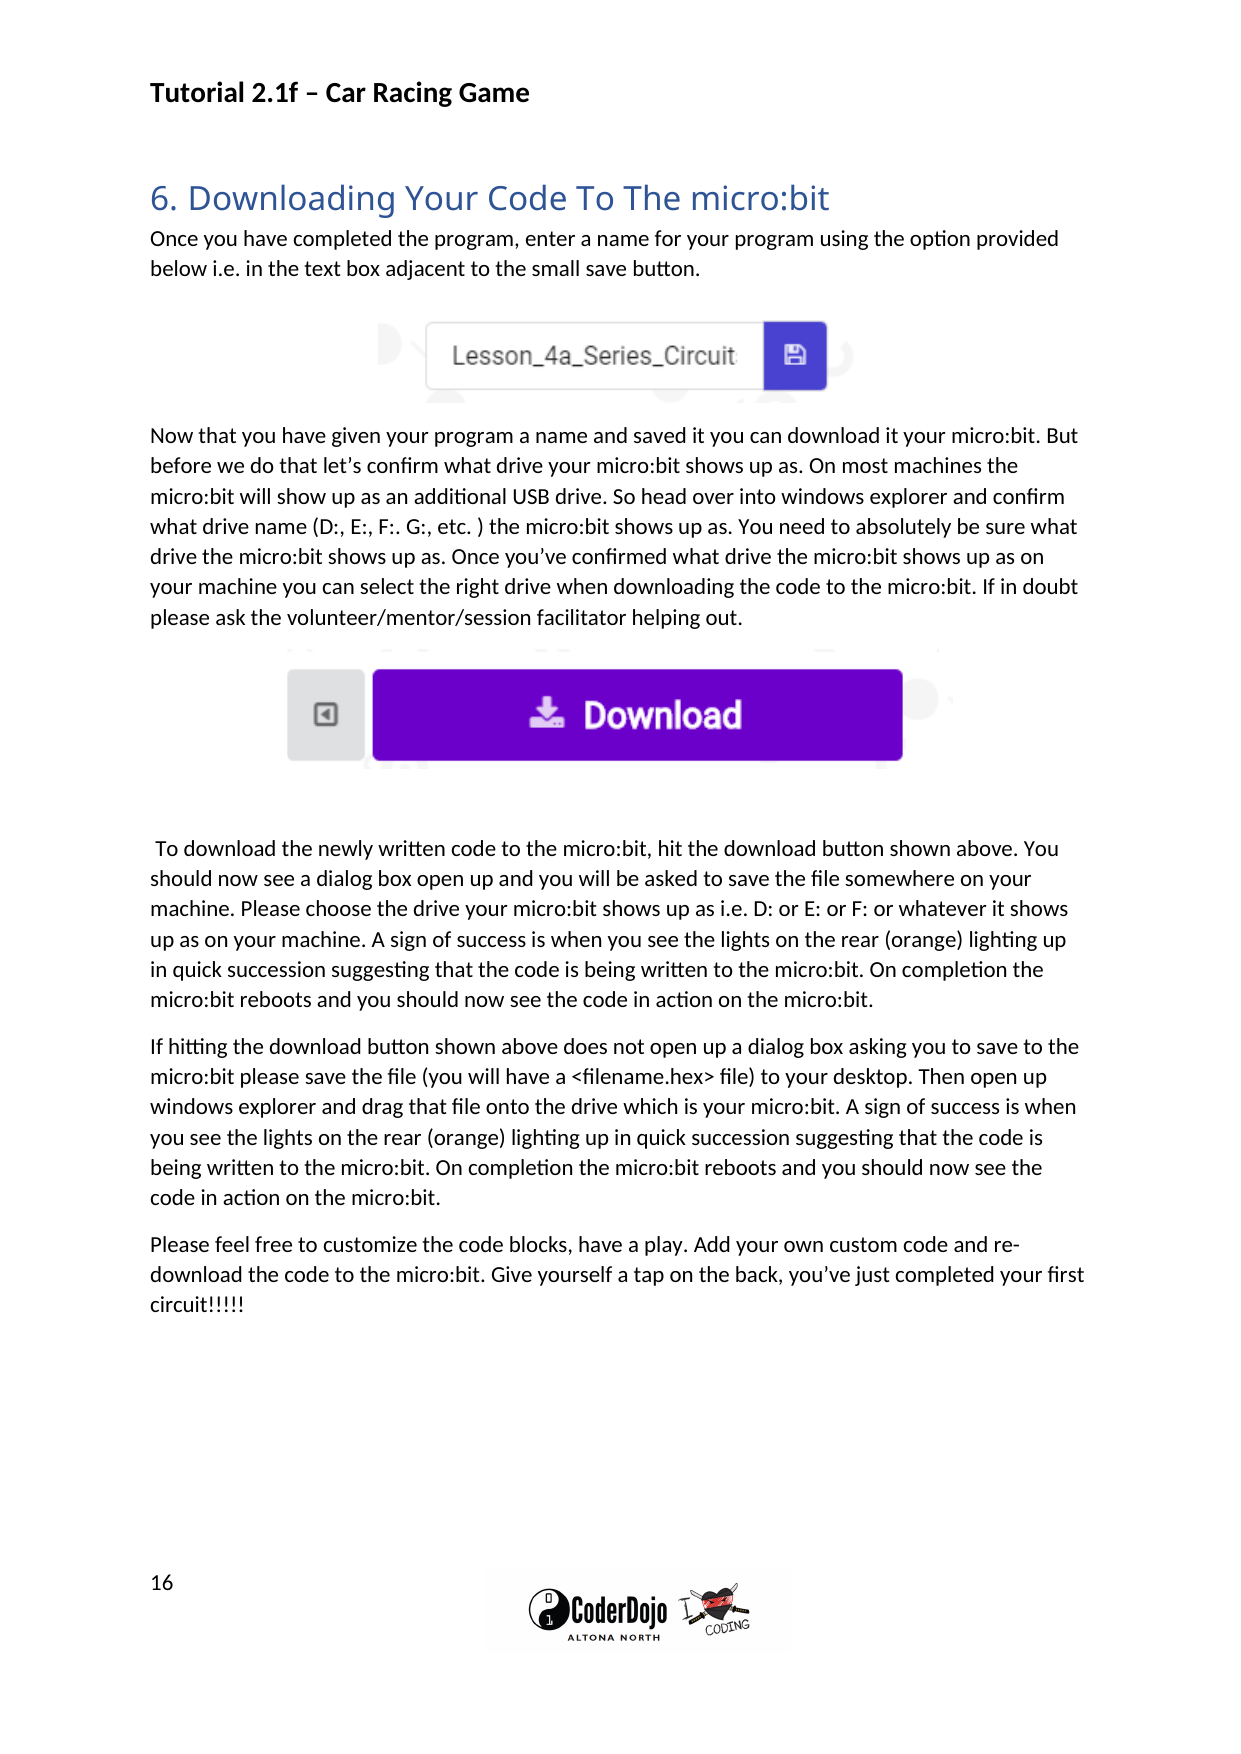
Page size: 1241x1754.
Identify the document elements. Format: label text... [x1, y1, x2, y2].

text Once you have completed the program, enter a name for your program using the option provided below i.e. in the text box adjacent to the small save button. [150, 224, 1090, 282]
text Now that you have given your program a name and saved it you can download it your micro:bit. But before we do that let’s confirm what drive your micro:bit shows up as. On most machines the micro:bit will show up as an additional USB drive. So head over into windows explorer and confirm what drive name (D:, E:, F:. G:, etc. ) the micro:bit shows up as. You need to absolutely be sure what drive the micro:bit shows up as. Once you’ve confirmed what drive the micro:bit shows up as on your machine you can select the right drive when downloading the code to the micro:bit. If in doubt please ask the volunteer/mentor/session facilitator helping out. [150, 421, 1090, 631]
text If hitting the download button shown above does not open up a dialog box asking you to save to the micro:bit please save the file (you will have a <filename.hex> file) to your desktop. Then open up windows explorer and drag that file onto the drive which is your micro:bit. A sign of success is when you see the lights on the rear (orange) lighting up in quick succession suggesting that the code is being written to the micro:bit. On completion the micro:bit reboots and you should now see the code in action on the micro:bit. [150, 1032, 1090, 1211]
text Please feel free to customize the code blocks, have a play. Add your own custom code and re-download the code to the micro:bit. Give yourself a tap on the back, you’ve just completed your first circuit!!!!! [150, 1230, 1090, 1318]
subtitle Downloading Your Code To The micro:bit [150, 175, 1090, 220]
text To download the newly written code to the micro:bit, hit the download button shown above. You should now see a dialog box open up and you will be asked to save the file somewhere on your machine. Please choose the drive your micro:bit shows up as i.e. D: or E: or F: or whatever it shows up as on your machine. A sign of success is when you see the lights on the rear (orange) lighting up in quick succession suggesting that the code is being written to the micro:bit. On completion the micro:bit reboots and you should now see the code in action on the micro:bit. [150, 834, 1090, 1013]
picture [486, 1568, 792, 1653]
picture [287, 649, 953, 769]
picture [377, 301, 863, 403]
